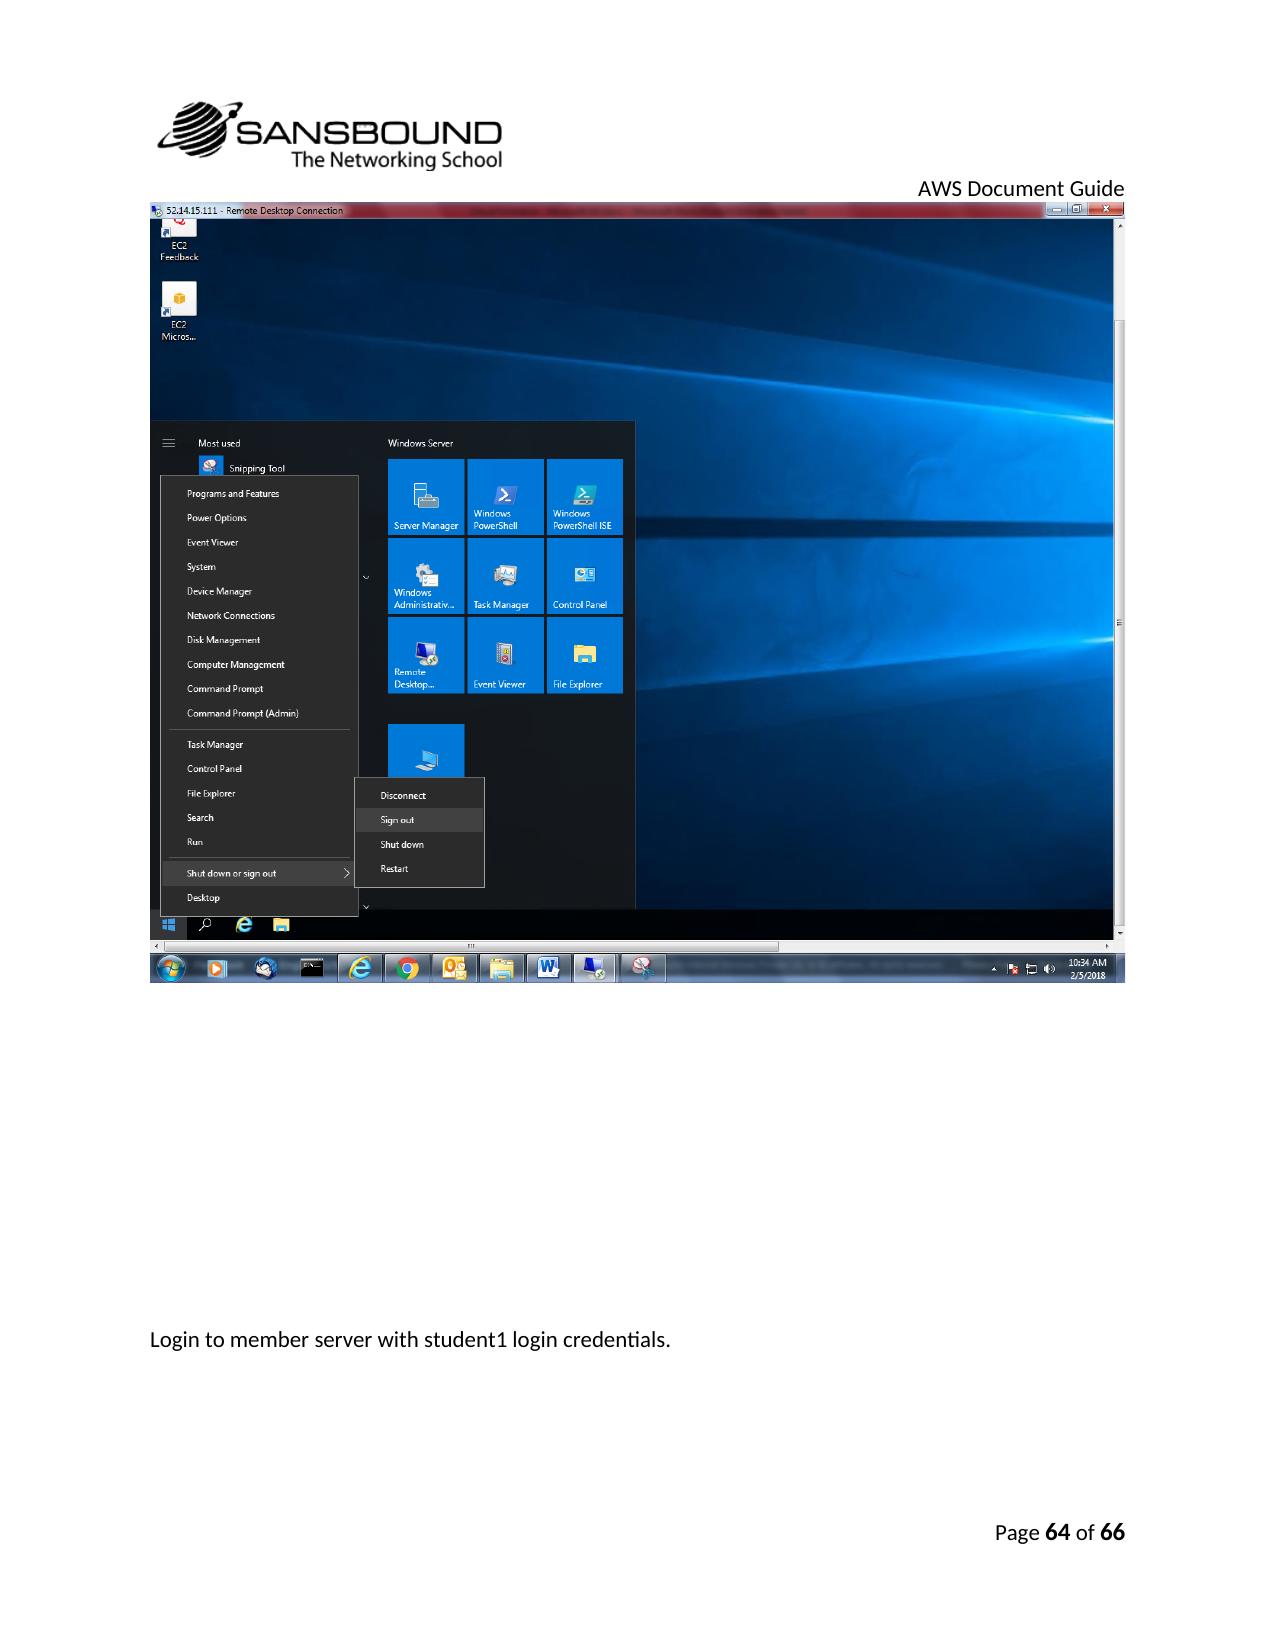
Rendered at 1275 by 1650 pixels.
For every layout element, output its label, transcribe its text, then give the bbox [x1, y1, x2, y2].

picture [150, 202, 1125, 983]
picture [150, 75, 514, 197]
text Login to member server with student1 login credentials. [150, 1325, 1125, 1353]
